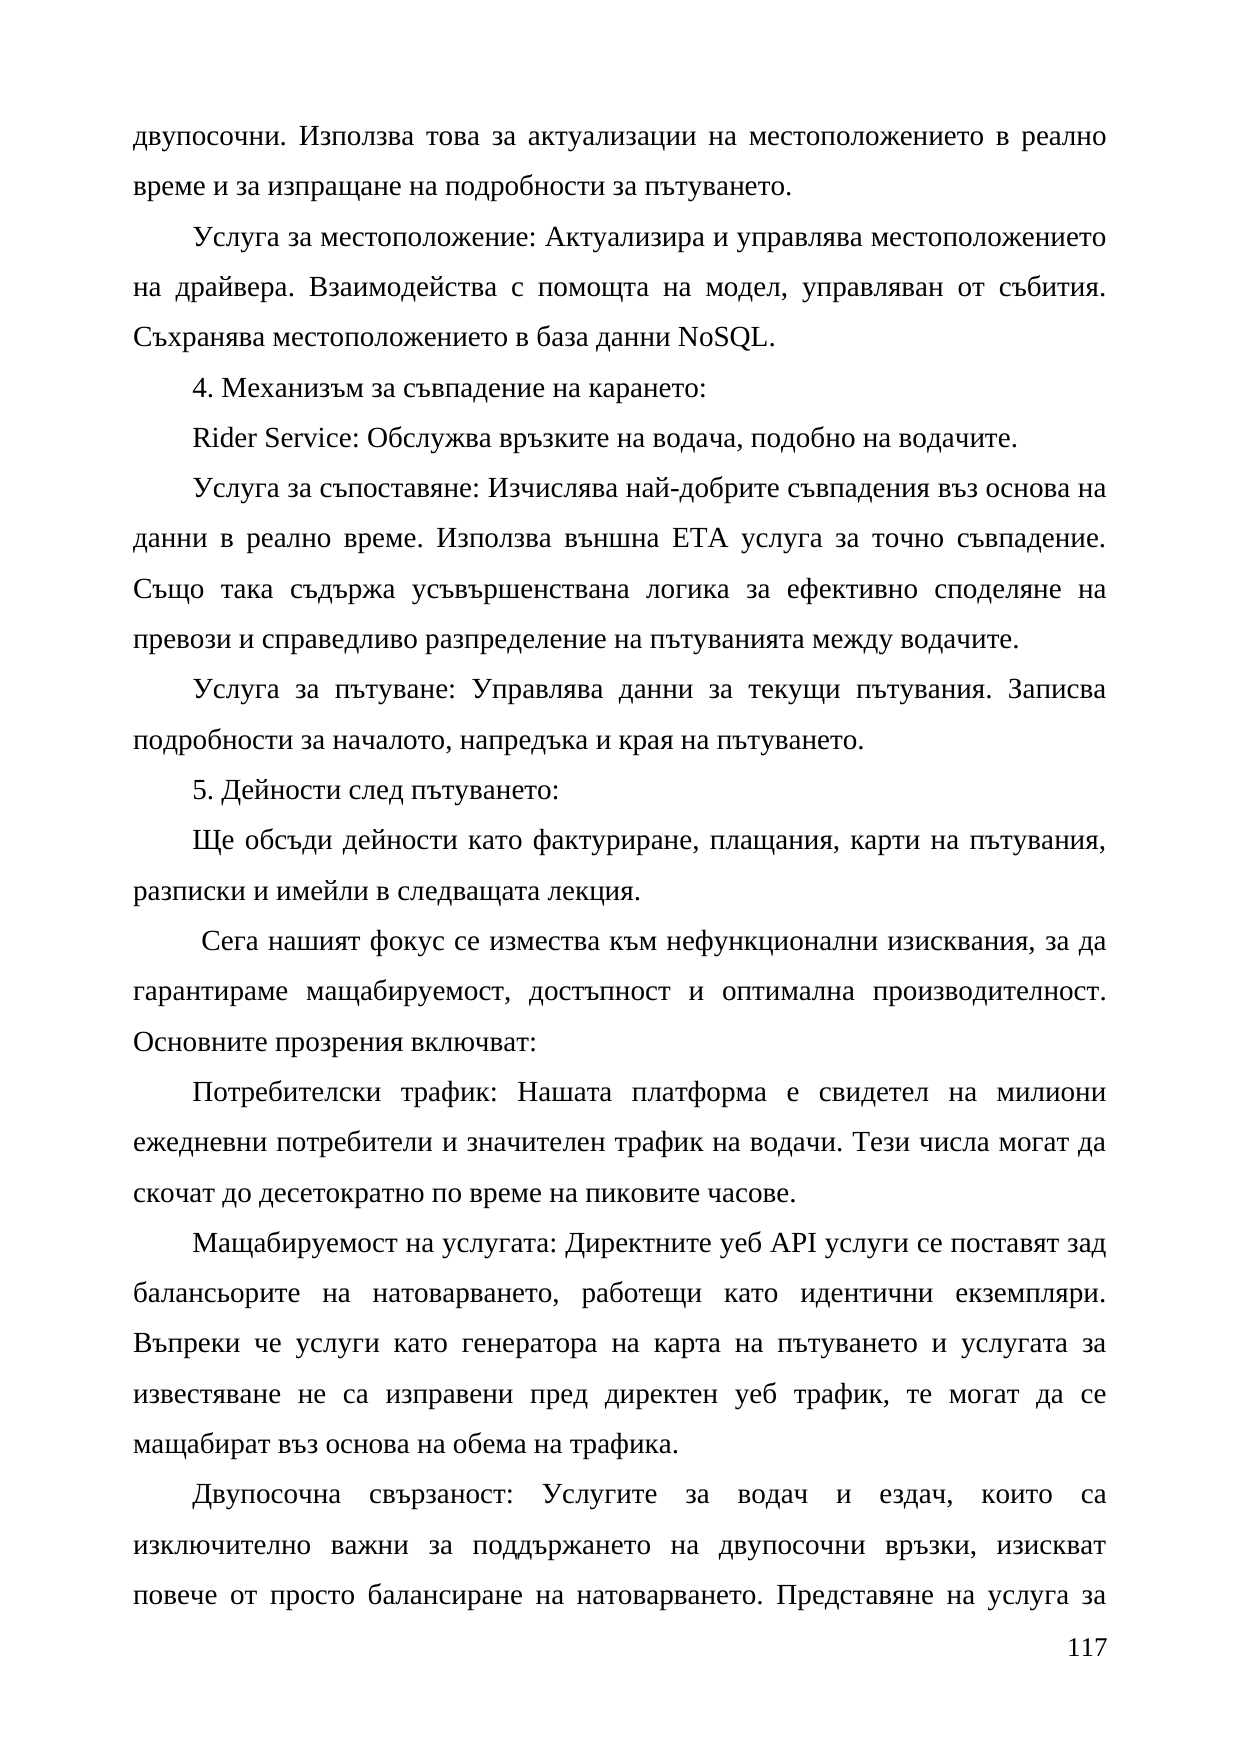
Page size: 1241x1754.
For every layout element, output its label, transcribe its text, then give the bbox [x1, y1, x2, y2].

text Ще обсъди дейности като фактуриране, плащания, карти на пътувания, разписки и имейли в следващата лекция. [133, 822, 1107, 906]
text Услуга за пътуване: Управлява данни за текущи пътувания. Записва подробности за началото, напредъка и края на пътуването. [133, 672, 1107, 755]
text Rider Service: Обслужва връзките на водача, подобно на водачите. [133, 420, 1107, 453]
text Услуга за съпоставяне: Изчислява най-добрите съвпадения въз основа на данни в реално време. Използва външна ETA услуга за точно съвпадение. Също така съдържа усъвършенствана логика за ефективно споделяне на превози и справедливо разпределение на пътуванията между водачите. [133, 470, 1107, 655]
text Мащабируемост на услугата: Директните уеб API услуги се поставят зад балансьорите на натоварването, работещи като идентични екземпляри. Въпреки че услуги като генератора на карта на пътуването и услугата за известяване не са изправени пред директен уеб трафик, те могат да се мащабират въз основа на обема на трафика. [133, 1225, 1107, 1460]
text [133, 118, 1107, 202]
text Потребителски трафик: Нашата платформа е свидетел на милиони ежедневни потребители и значителен трафик на водачи. Тези числа могат да скочат до десетократно по време на пиковите часове. [133, 1074, 1107, 1208]
text 5. Дейности след пътуването: [133, 772, 1107, 806]
text 4. Механизъм за съвпадение на карането: [133, 370, 1107, 403]
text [133, 1477, 1107, 1611]
text Услуга за местоположение: Актуализира и управлява местоположението на драйвера. Взаимодейства с помощта на модел, управляван от събития. Съхранява местоположението в база данни NoSQL. [133, 219, 1107, 353]
text Сега нашият фокус се измества към нефункционални изисквания, за да гарантираме мащабируемост, достъпност и оптимална производителност. Основните прозрения включват: [133, 923, 1107, 1057]
